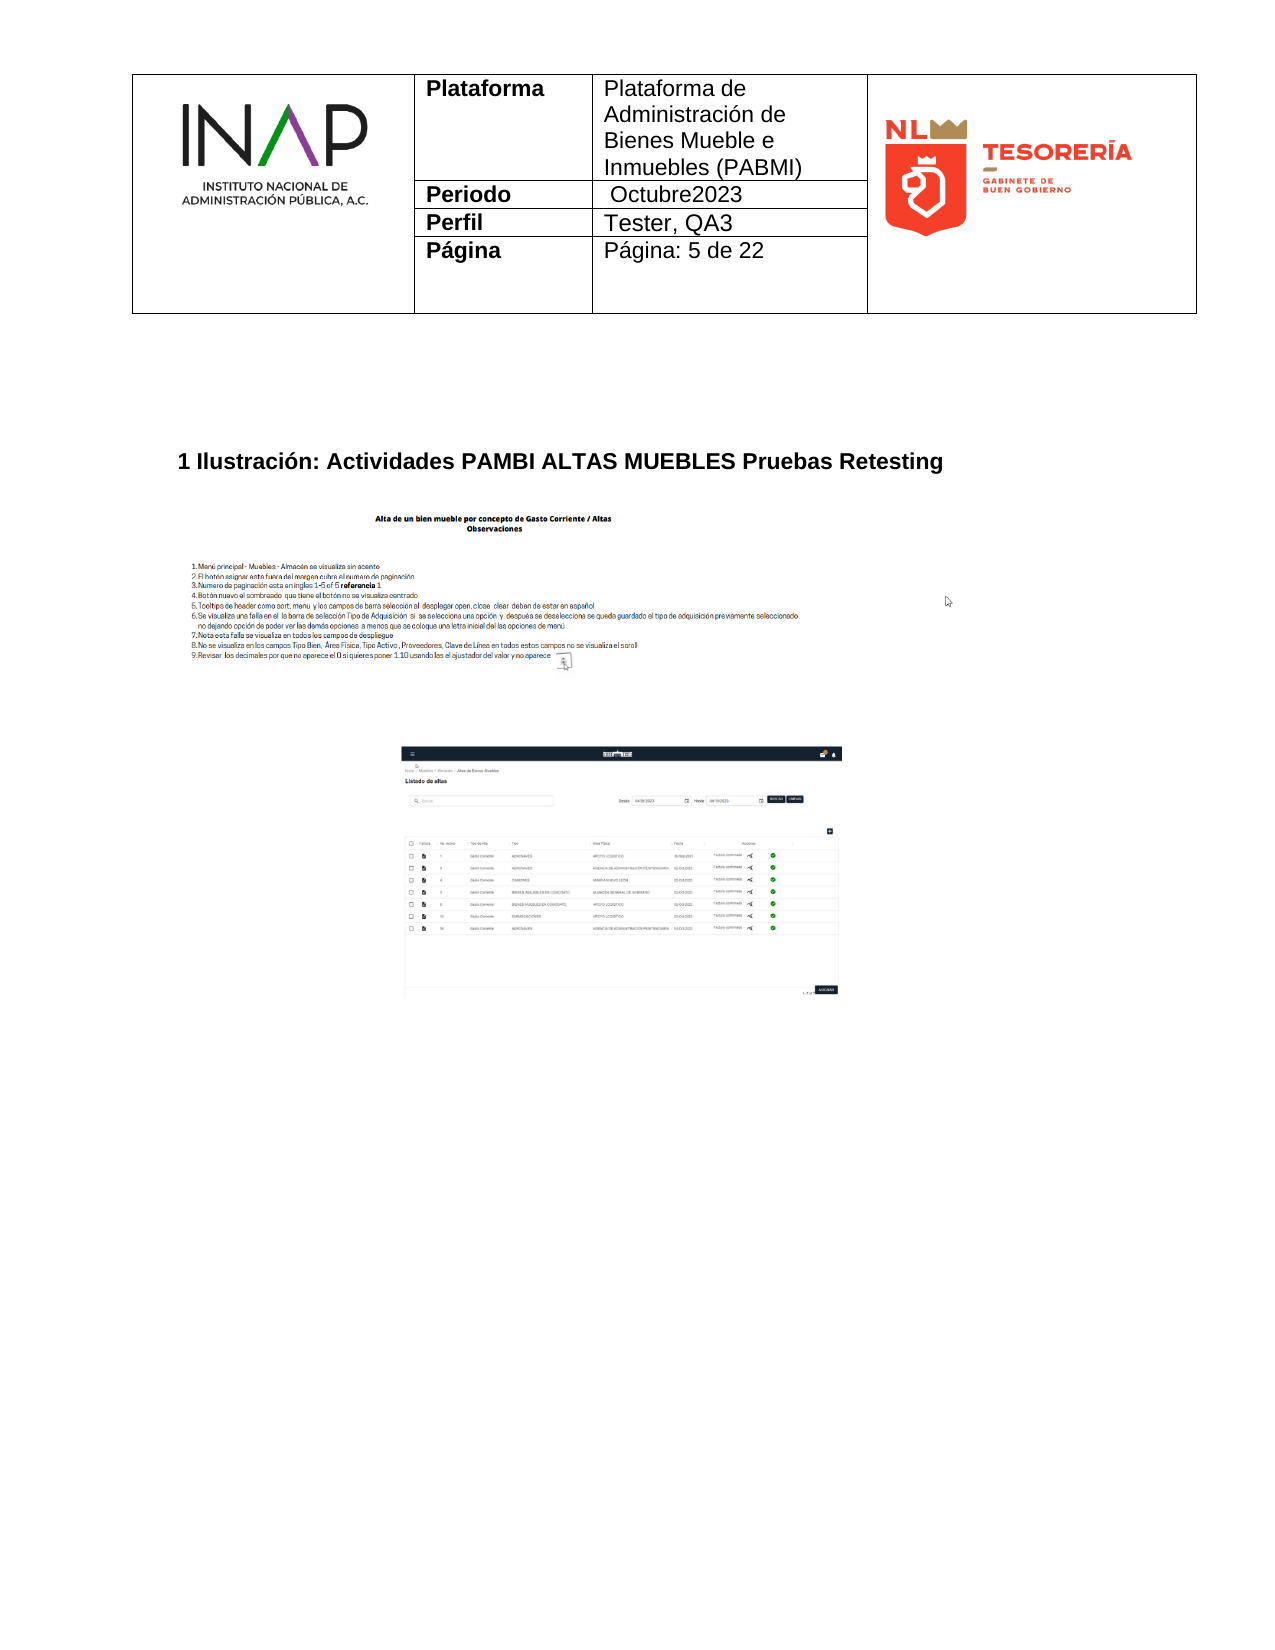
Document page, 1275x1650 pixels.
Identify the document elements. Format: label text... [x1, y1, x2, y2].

picture [177, 511, 1098, 1038]
picture [145, 87, 402, 222]
text 1 Ilustración: Actividades PAMBI ALTAS MUEBLES Pruebas Retesting [177, 448, 1098, 474]
picture [878, 117, 1135, 237]
